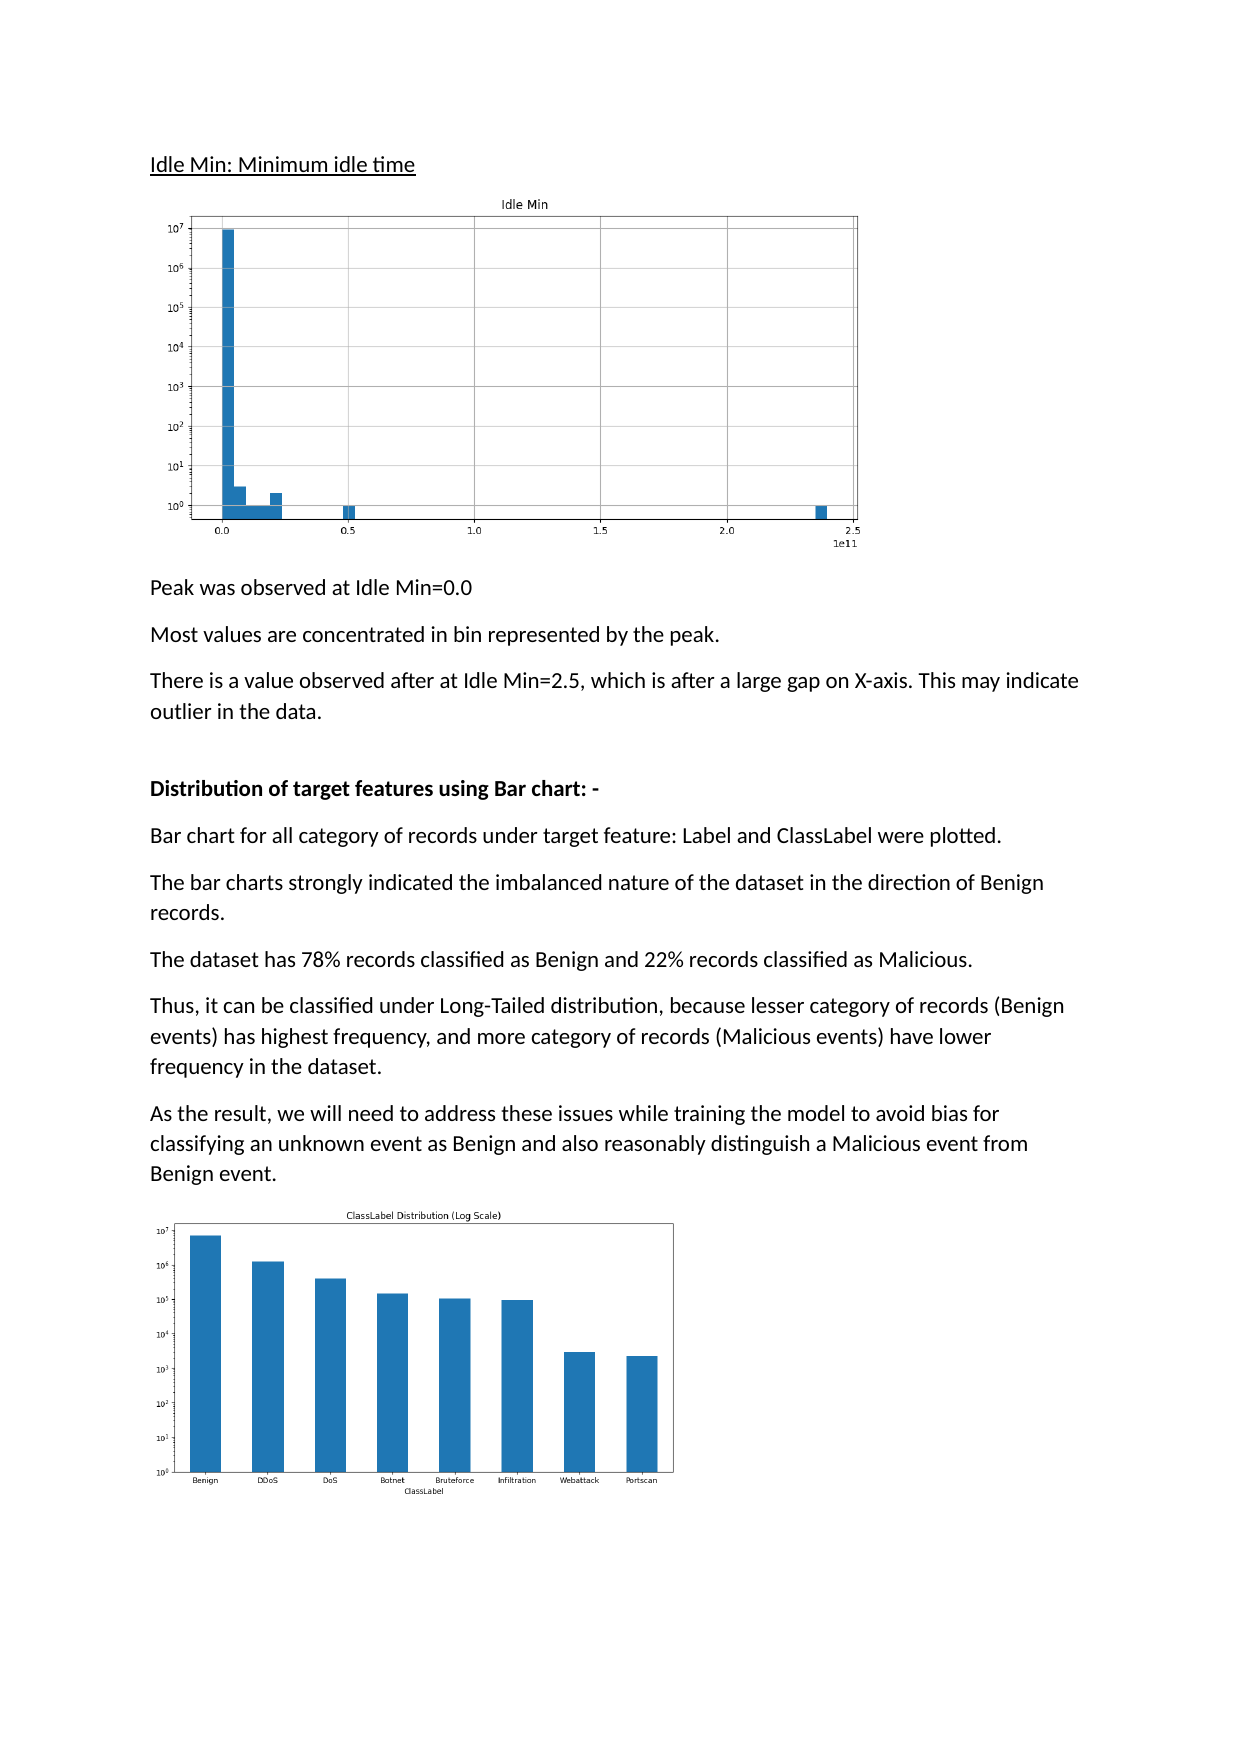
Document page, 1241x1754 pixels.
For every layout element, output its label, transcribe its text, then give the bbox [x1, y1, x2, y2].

text There is a value observed after at Idle Min=2.5, which is after a large gap on X-axis. This may indicate outlier in the data. [150, 667, 1090, 755]
text Most values are concentrated in bin represented by the peak. [150, 620, 1090, 648]
picture [150, 196, 883, 554]
text As the result, we will need to address these issues while training the model to avoid bias for classifying an unknown event as Benign and also reasonably distinguish a Malicious event from Benign event. [150, 1099, 1090, 1187]
text The dataset has 78% records classified as Benign and 22% records classified as Malicious. [150, 945, 1090, 973]
picture [150, 1206, 678, 1500]
text Peak was observed at Idle Min=0.0 [150, 573, 1090, 601]
text Distribution of target features using Bar chart: - [150, 774, 1090, 802]
text Thus, it can be classified under Long-Tailed distribution, because lesser category of records (Benign events) has highest frequency, and more category of records (Malicious events) have lower frequency in the dataset. [150, 992, 1090, 1080]
text Idle Min: Minimum idle time [150, 150, 1090, 178]
text Bar chart for all category of records under target feature: Label and ClassLabel were plotted. [150, 821, 1090, 849]
text The bar charts strongly indicated the imbalanced nature of the dataset in the direction of Benign records. [150, 868, 1090, 926]
